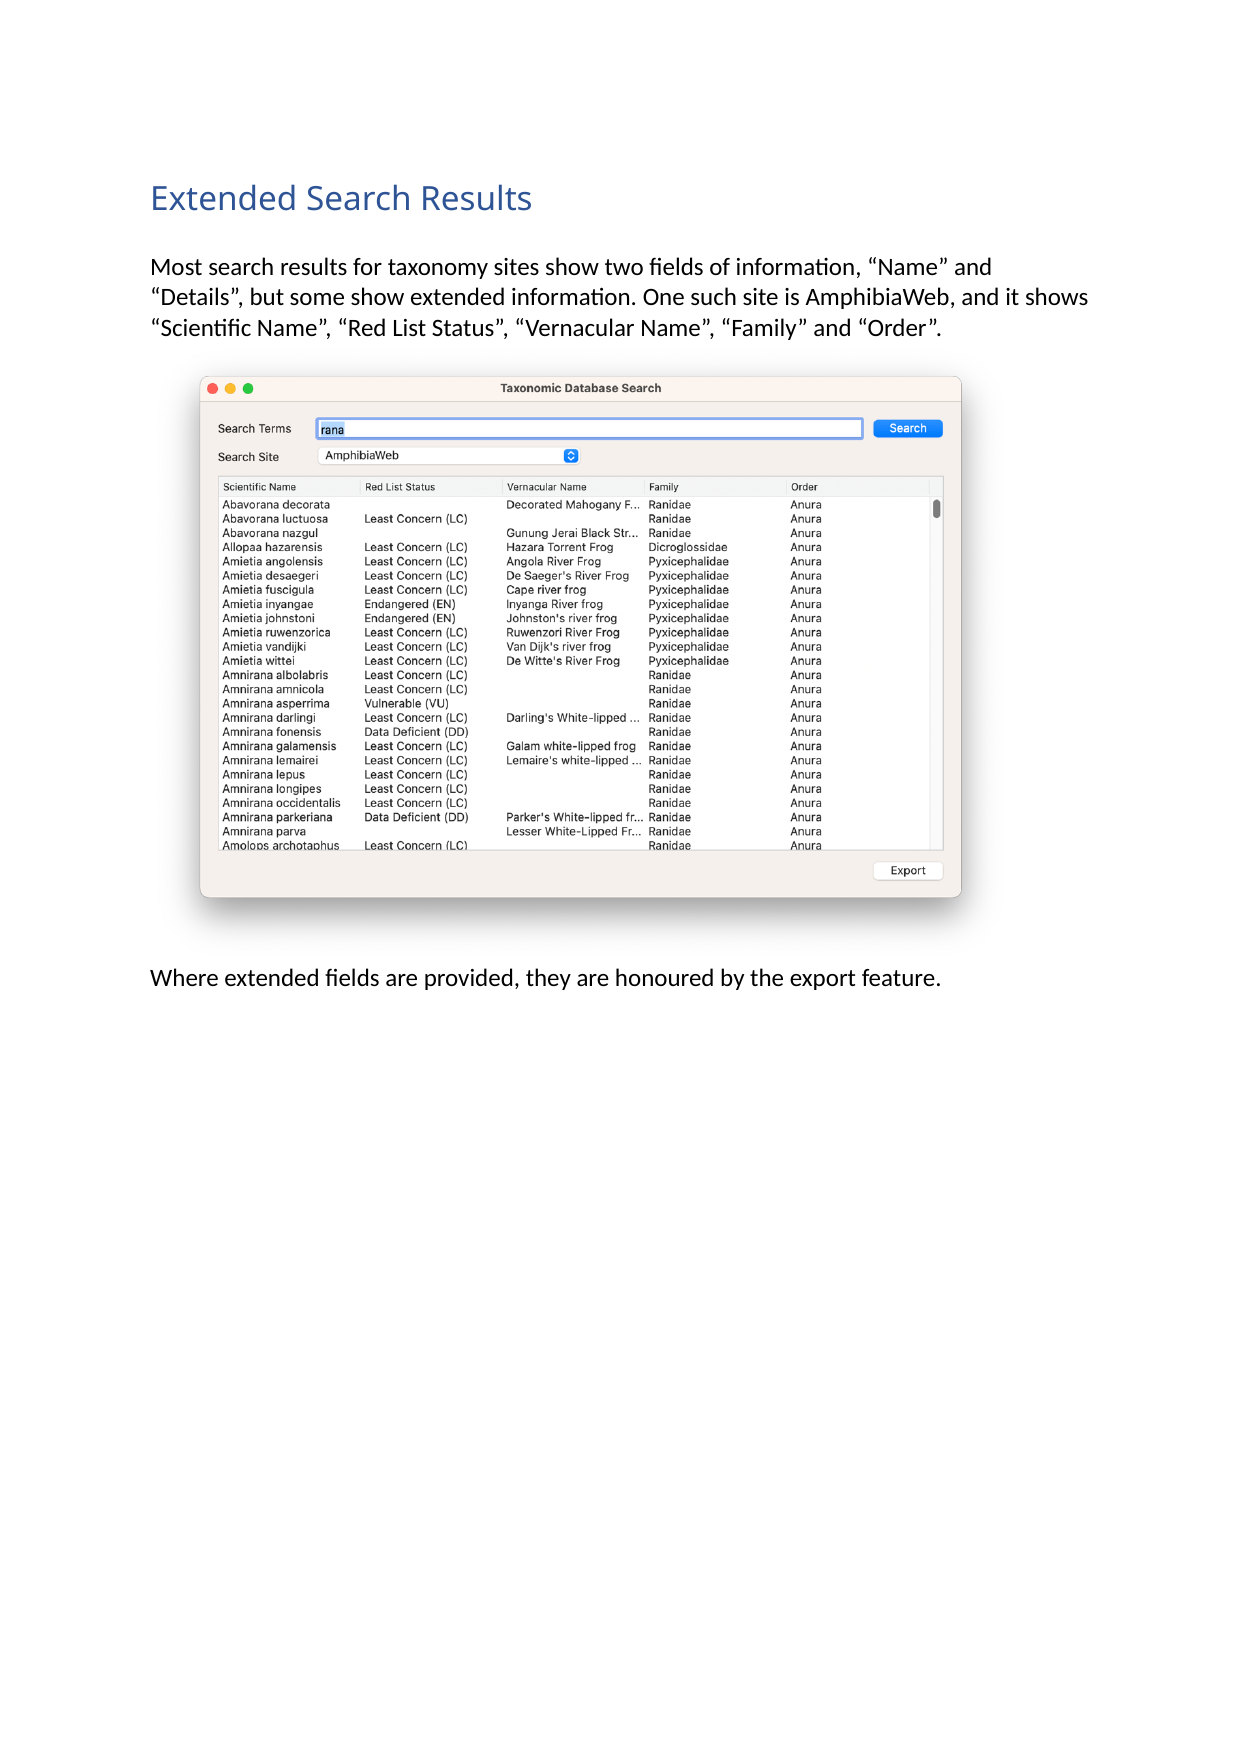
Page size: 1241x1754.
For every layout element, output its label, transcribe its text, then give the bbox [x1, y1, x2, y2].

text Where extended fields are provided, they are honoured by the export feature. [150, 963, 1090, 993]
subtitle Extended Search Results [150, 175, 1090, 220]
text Most search results for taxonomy sites show two fields of information, “Name” and “Details”, but some show extended information. One such site is AmphibiaWeb, and it shows “Scientific Name”, “Red List Status”, “Vernacular Name”, “Family” and “Order”. [150, 251, 1090, 342]
picture [150, 342, 1011, 963]
